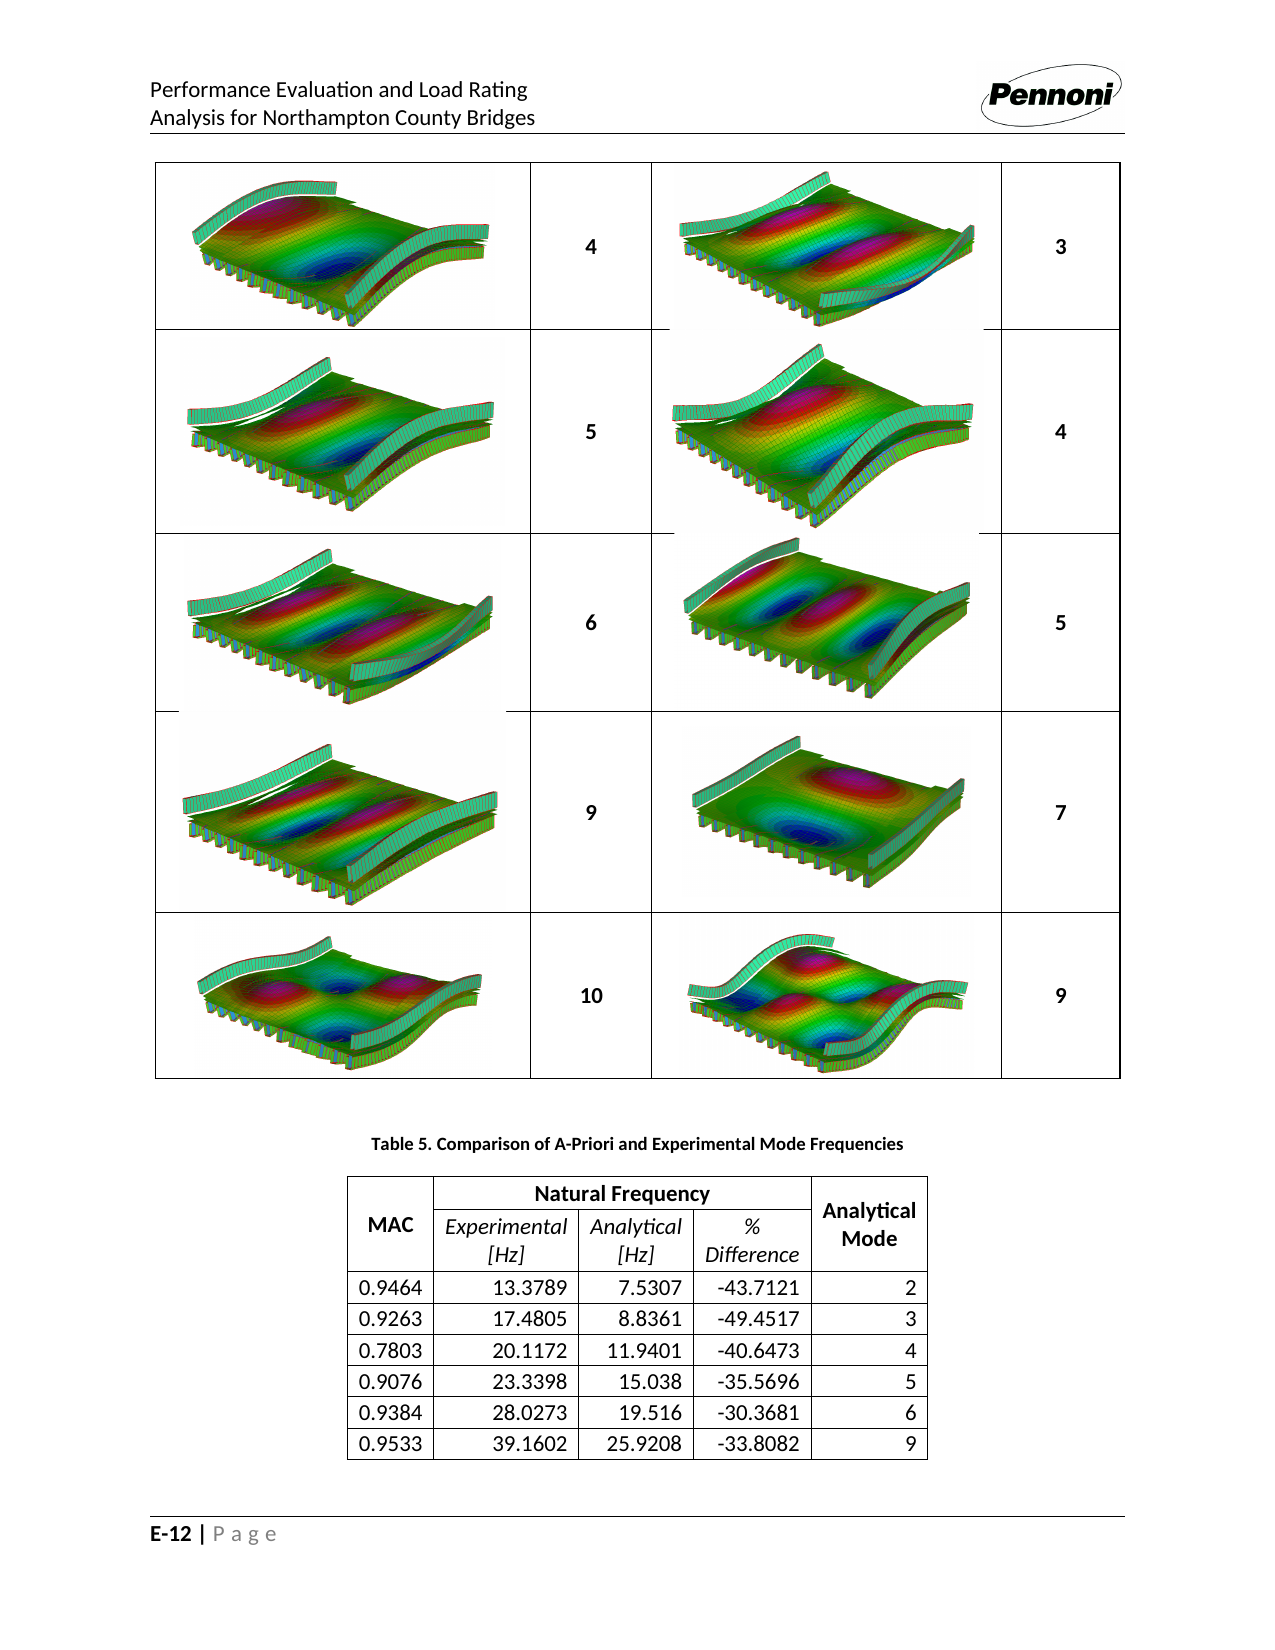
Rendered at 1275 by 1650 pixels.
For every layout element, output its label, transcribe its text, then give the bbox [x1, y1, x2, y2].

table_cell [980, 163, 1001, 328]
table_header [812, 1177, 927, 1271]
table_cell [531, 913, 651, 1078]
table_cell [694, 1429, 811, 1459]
picture [180, 337, 505, 526]
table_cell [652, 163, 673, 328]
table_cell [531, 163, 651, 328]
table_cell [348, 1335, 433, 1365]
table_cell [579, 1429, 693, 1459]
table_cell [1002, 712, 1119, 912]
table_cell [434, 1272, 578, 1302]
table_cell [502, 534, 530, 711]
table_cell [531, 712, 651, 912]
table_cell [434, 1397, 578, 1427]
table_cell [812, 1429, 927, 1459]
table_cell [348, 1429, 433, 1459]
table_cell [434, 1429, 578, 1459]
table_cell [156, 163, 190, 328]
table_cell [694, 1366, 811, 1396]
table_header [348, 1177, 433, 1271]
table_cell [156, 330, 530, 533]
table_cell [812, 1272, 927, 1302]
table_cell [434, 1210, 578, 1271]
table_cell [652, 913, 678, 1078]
text Table 5. Comparison of A-Priori and Experimental Mode Frequencies [150, 1132, 1125, 1155]
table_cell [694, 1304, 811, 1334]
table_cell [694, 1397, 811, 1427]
picture [976, 61, 1125, 132]
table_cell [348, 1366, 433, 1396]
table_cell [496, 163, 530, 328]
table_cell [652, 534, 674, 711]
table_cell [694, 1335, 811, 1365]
picture [669, 163, 984, 711]
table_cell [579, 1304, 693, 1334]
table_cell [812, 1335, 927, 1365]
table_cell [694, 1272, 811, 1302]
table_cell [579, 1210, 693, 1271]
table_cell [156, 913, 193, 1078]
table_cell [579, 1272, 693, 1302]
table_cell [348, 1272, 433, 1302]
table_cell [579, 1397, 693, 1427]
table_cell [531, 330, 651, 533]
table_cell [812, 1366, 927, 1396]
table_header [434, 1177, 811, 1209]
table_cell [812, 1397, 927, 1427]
picture [178, 534, 507, 912]
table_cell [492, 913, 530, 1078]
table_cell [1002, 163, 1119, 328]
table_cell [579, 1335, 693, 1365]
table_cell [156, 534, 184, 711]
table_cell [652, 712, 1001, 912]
picture [193, 913, 492, 1078]
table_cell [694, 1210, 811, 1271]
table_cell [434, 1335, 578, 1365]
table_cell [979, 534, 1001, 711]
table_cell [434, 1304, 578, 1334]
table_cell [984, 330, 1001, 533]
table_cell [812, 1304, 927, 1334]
picture [681, 726, 972, 897]
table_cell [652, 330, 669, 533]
picture [190, 163, 496, 329]
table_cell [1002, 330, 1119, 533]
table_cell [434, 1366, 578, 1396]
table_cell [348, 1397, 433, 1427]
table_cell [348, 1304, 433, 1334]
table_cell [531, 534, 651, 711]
picture [678, 913, 975, 1078]
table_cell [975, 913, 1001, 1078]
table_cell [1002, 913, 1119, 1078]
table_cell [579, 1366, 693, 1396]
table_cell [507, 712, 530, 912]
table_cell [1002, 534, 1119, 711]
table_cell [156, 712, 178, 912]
